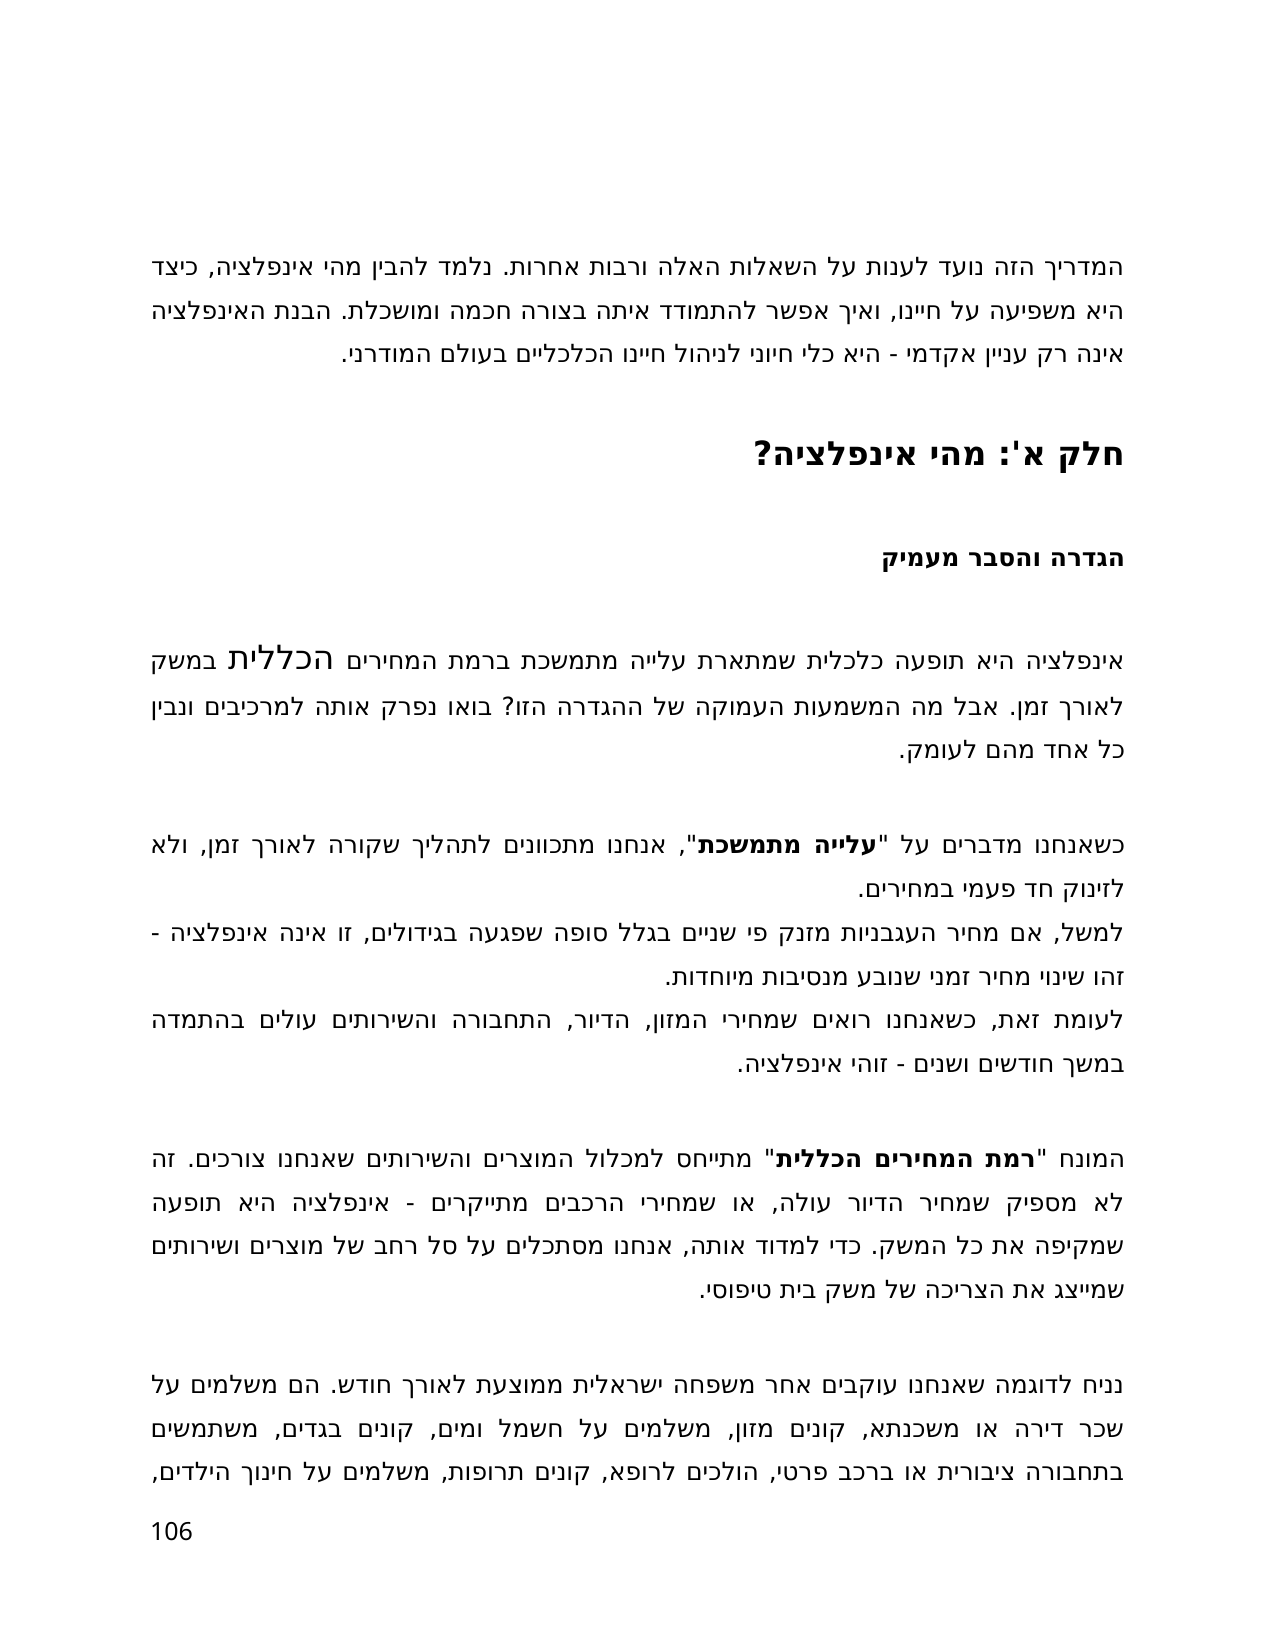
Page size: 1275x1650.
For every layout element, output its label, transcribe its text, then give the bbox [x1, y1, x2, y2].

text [150, 1370, 1125, 1487]
text כשאנחנו מדברים על "עלייה מתמשכת", אנחנו מתכוונים לתהליך שקורה לאורך זמן, ולא לזינוק חד פעמי במחירים. [150, 830, 1125, 903]
text לעומת זאת, כשאנחנו רואים שמחירי המזון, הדיור, התחבורה והשירותים עולים בהתמדה במשך חודשים ושנים - זוהי אינפלציה. [150, 1005, 1125, 1078]
text המדריך הזה נועד לענות על השאלות האלה ורבות אחרות. נלמד להבין מהי אינפלציה, כיצד היא משפיעה על חיינו, ואיך אפשר להתמודד איתה בצורה חכמה ומושכלת. הבנת האינפלציה אינה רק עניין אקדמי - היא כלי חיוני לניהול חיינו הכלכליים בעולם המודרני. [150, 252, 1125, 369]
text המונח "רמת המחירים הכללית" מתייחס למכלול המוצרים והשירותים שאנחנו צורכים. זה לא מספיק שמחיר הדיור עולה, או שמחירי הרכבים מתייקרים - אינפלציה היא תופעה שמקיפה את כל המשק. כדי למדוד אותה, אנחנו מסתכלים על סל רחב של מוצרים ושירותים שמייצג את הצריכה של משק בית טיפוסי. [150, 1144, 1125, 1304]
text למשל, אם מחיר העגבניות מזנק פי שניים בגלל סופה שפגעה בגידולים, זו אינה אינפלציה - זהו שינוי מחיר זמני שנובע מנסיבות מיוחדות. [150, 918, 1125, 991]
text חלק א': מהי אינפלציה? [150, 434, 1125, 473]
text הגדרה והסבר מעמיק [150, 544, 1125, 573]
text אינפלציה היא תופעה כלכלית שמתארת עלייה מתמשכת ברמת המחירים הכללית במשק לאורך זמן. אבל מה המשמעות העמוקה של ההגדרה הזו? בואו נפרק אותה למרכיבים ונבין כל אחד מהם לעומק. [150, 638, 1125, 765]
